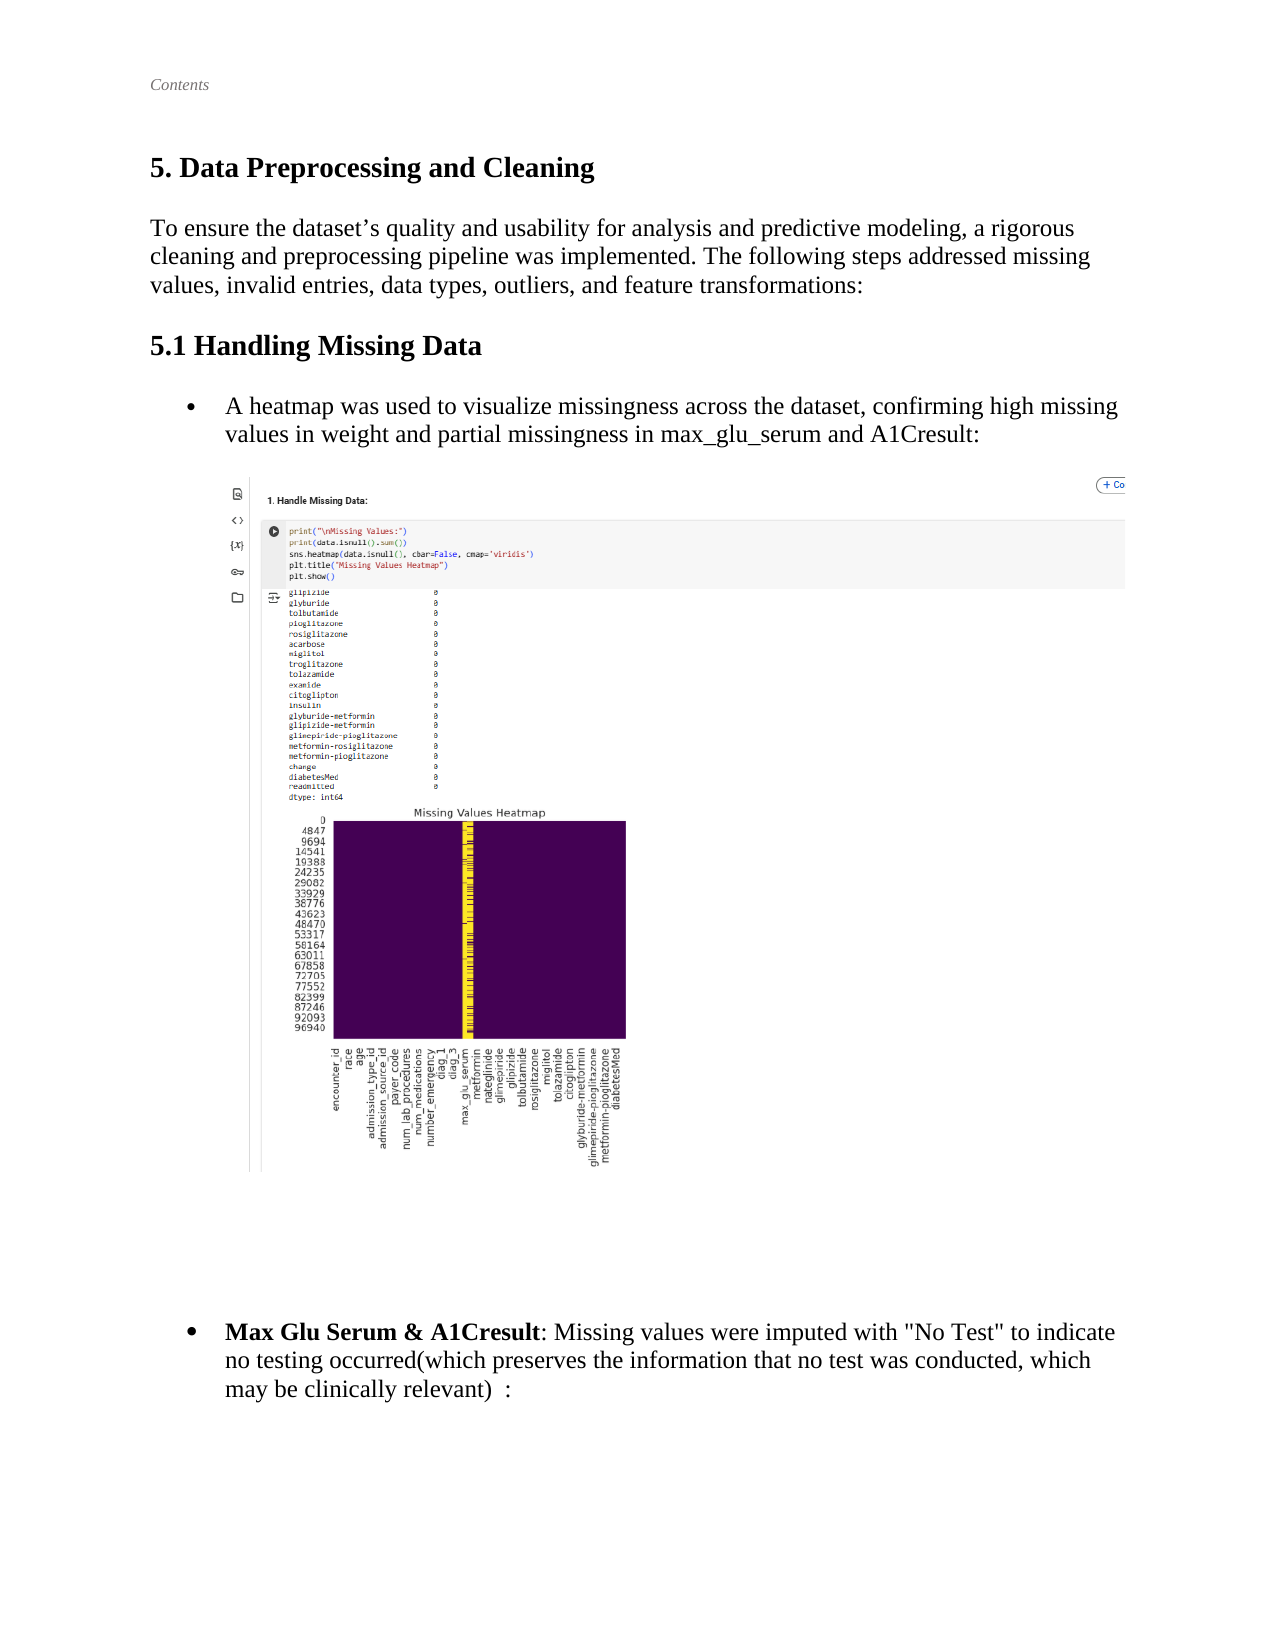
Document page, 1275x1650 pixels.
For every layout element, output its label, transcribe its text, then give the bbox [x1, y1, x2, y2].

subtitle 5.1 Handling Missing Data [150, 328, 1125, 362]
list A heatmap was used to visualize missingness across the dataset, confirming high missing values in weight and partial missingness in max_glu_serum and A1Cresult: [187, 391, 1125, 448]
list Max Glu Serum & A1Cresult: Missing values were imputed with "No Test" to indicate no testing occurred(which preserves the information that no test was conducted, which may be clinically relevant) : [187, 1317, 1125, 1403]
picture [225, 477, 1125, 1172]
text To ensure the dataset’s quality and usability for analysis and predictive modeling, a rigorous cleaning and preprocessing pipeline was implemented. The following steps addressed missing values, invalid entries, data types, outliers, and feature transformations: [150, 213, 1125, 299]
subtitle 5. Data Preprocessing and Cleaning [150, 150, 1125, 183]
